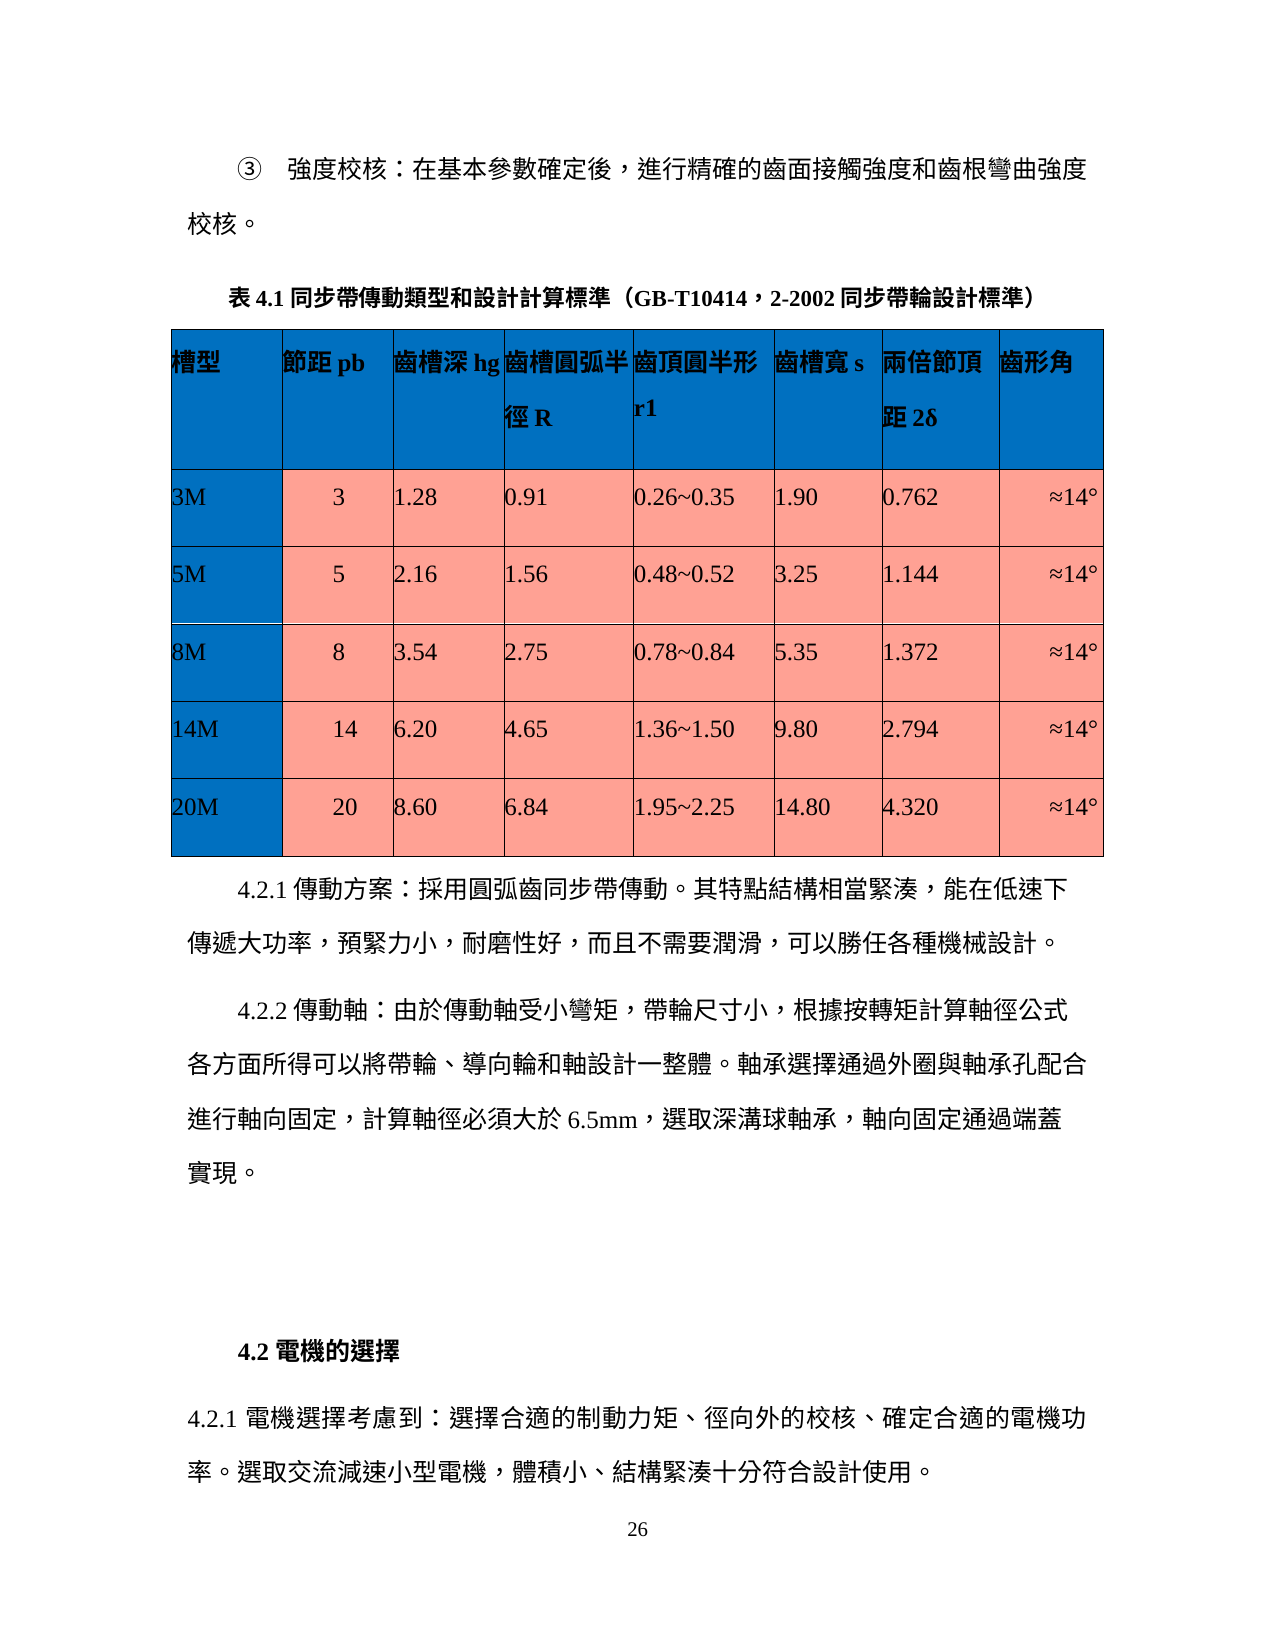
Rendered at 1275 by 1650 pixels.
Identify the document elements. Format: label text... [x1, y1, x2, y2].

table_cell 14M [172, 702, 282, 778]
table_header 齒槽深hg [394, 330, 504, 469]
text 4.2 電機的選擇 [187, 1332, 1087, 1368]
table_cell 0.48~0.52 [634, 547, 774, 623]
table_cell 5 [283, 547, 393, 623]
table_cell 2.794 [883, 702, 999, 778]
table_cell 9.80 [775, 702, 882, 778]
list 表4.1 同步帶傳動類型和設計計算標準（GB-T10414，2-2002 同步帶輪設計標準） [187, 279, 1087, 313]
table_cell 1.372 [883, 625, 999, 701]
table_header 齒形角 [1000, 330, 1103, 469]
table_cell 2.16 [394, 547, 504, 623]
table_cell 8M [172, 625, 282, 701]
text 4.2.2 傳動軸：由於傳動軸受小彎矩，帶輪尺寸小，根據按轉矩計算軸徑公式各方面所得可以將帶輪、導向輪和軸設計一整體。軸承選擇通過外圈與軸承孔配合進行軸向固定，計算軸徑必須大於6.5mm，選取深溝球軸承，軸向固定通過端蓋實現。 [187, 990, 1087, 1190]
table_cell 6.84 [505, 779, 633, 856]
table_cell 1.56 [505, 547, 633, 623]
table_header 齒槽寬s [775, 330, 882, 469]
table_cell 3M [172, 470, 282, 546]
table_cell 0.762 [883, 470, 999, 546]
table_cell ≈14° [1000, 625, 1103, 701]
table_cell ≈14° [1000, 547, 1103, 623]
table_cell 3.54 [394, 625, 504, 701]
text 4.2.1 電機選擇考慮到：選擇合適的制動力矩、徑向外的校核、確定合適的電機功率。選取交流減速小型電機，體積小、結構緊湊十分符合設計使用。 [187, 1398, 1087, 1489]
table_cell 5M [172, 547, 282, 623]
table_cell 0.91 [505, 470, 633, 546]
table_cell 0.78~0.84 [634, 625, 774, 701]
table_cell 14 [283, 702, 393, 778]
table_cell 0.26~0.35 [634, 470, 774, 546]
table_cell ≈14° [1000, 470, 1103, 546]
table_cell 1.28 [394, 470, 504, 546]
table_cell ≈14° [1000, 779, 1103, 856]
text 4.2.1 傳動方案：採用圓弧齒同步帶傳動。其特點結構相當緊湊，能在低速下傳遞大功率，預緊力小，耐磨性好，而且不需要潤滑，可以勝任各種機械設計。 [187, 869, 1087, 960]
table_cell 2.75 [505, 625, 633, 701]
table_header 節距pb [283, 330, 393, 469]
table_cell 6.20 [394, 702, 504, 778]
table_cell 1.144 [883, 547, 999, 623]
table_cell 4.320 [883, 779, 999, 856]
table_cell 14.80 [775, 779, 882, 856]
table_cell 5.35 [775, 625, 882, 701]
table_cell 8 [283, 625, 393, 701]
table_cell 1.95~2.25 [634, 779, 774, 856]
table_header 齒槽圓弧半徑R [505, 330, 633, 469]
table_cell 4.65 [505, 702, 633, 778]
table_cell ≈14° [1000, 702, 1103, 778]
table_cell 20 [283, 779, 393, 856]
table_cell 20M [172, 779, 282, 856]
table_cell 3 [283, 470, 393, 546]
table_cell 8.60 [394, 779, 504, 856]
list 強度校核：在基本參數確定後，進行精確的齒面接觸強度和齒根彎曲強度校核。 [187, 150, 1087, 241]
table_cell 1.90 [775, 470, 882, 546]
table_header 齒頂圓半形r1 [634, 330, 774, 469]
table_cell 1.36~1.50 [634, 702, 774, 778]
table_header 兩倍節頂距2δ [883, 330, 999, 469]
table_cell 3.25 [775, 547, 882, 623]
table_header 槽型 [172, 330, 282, 469]
